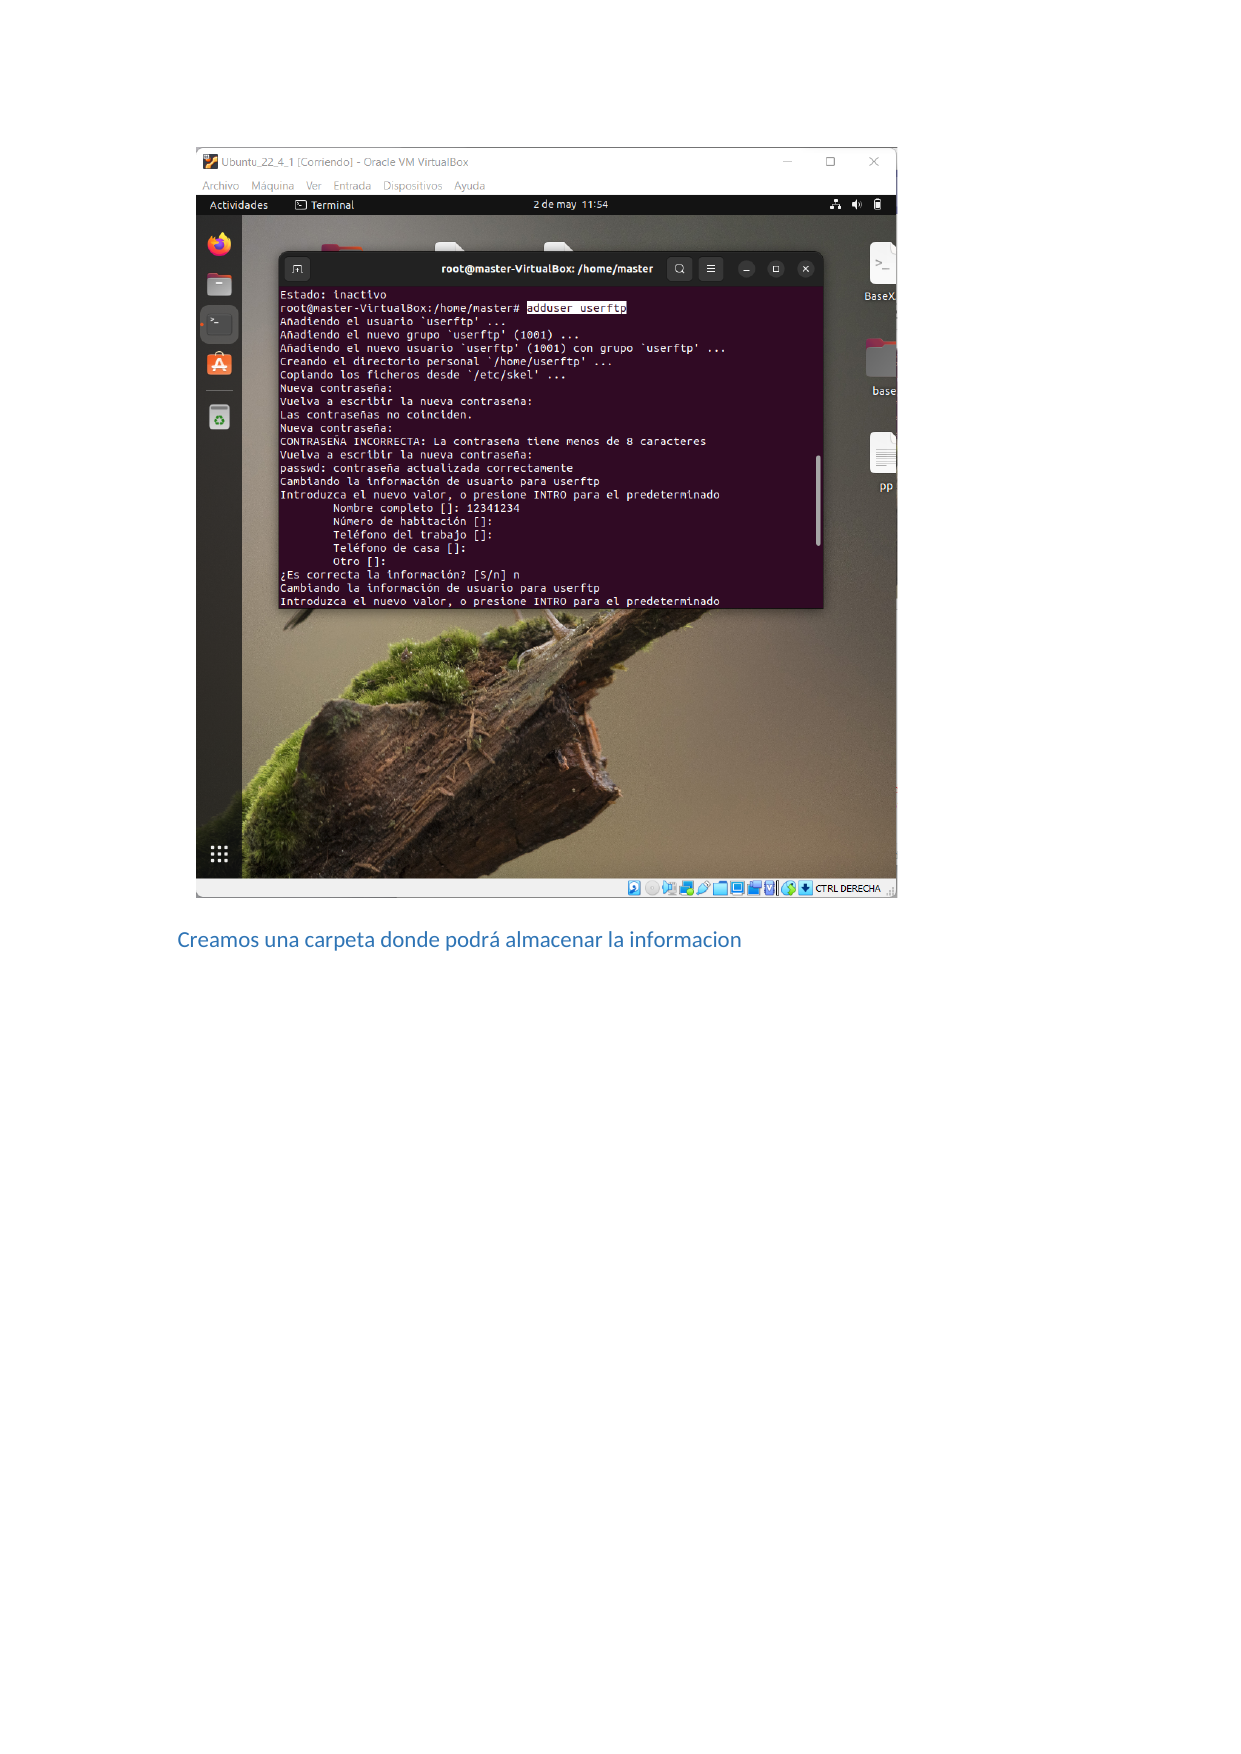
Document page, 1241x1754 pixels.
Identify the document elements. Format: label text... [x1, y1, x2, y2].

text Creamos una carpeta donde podrá almacenar la informacion [177, 926, 1063, 954]
